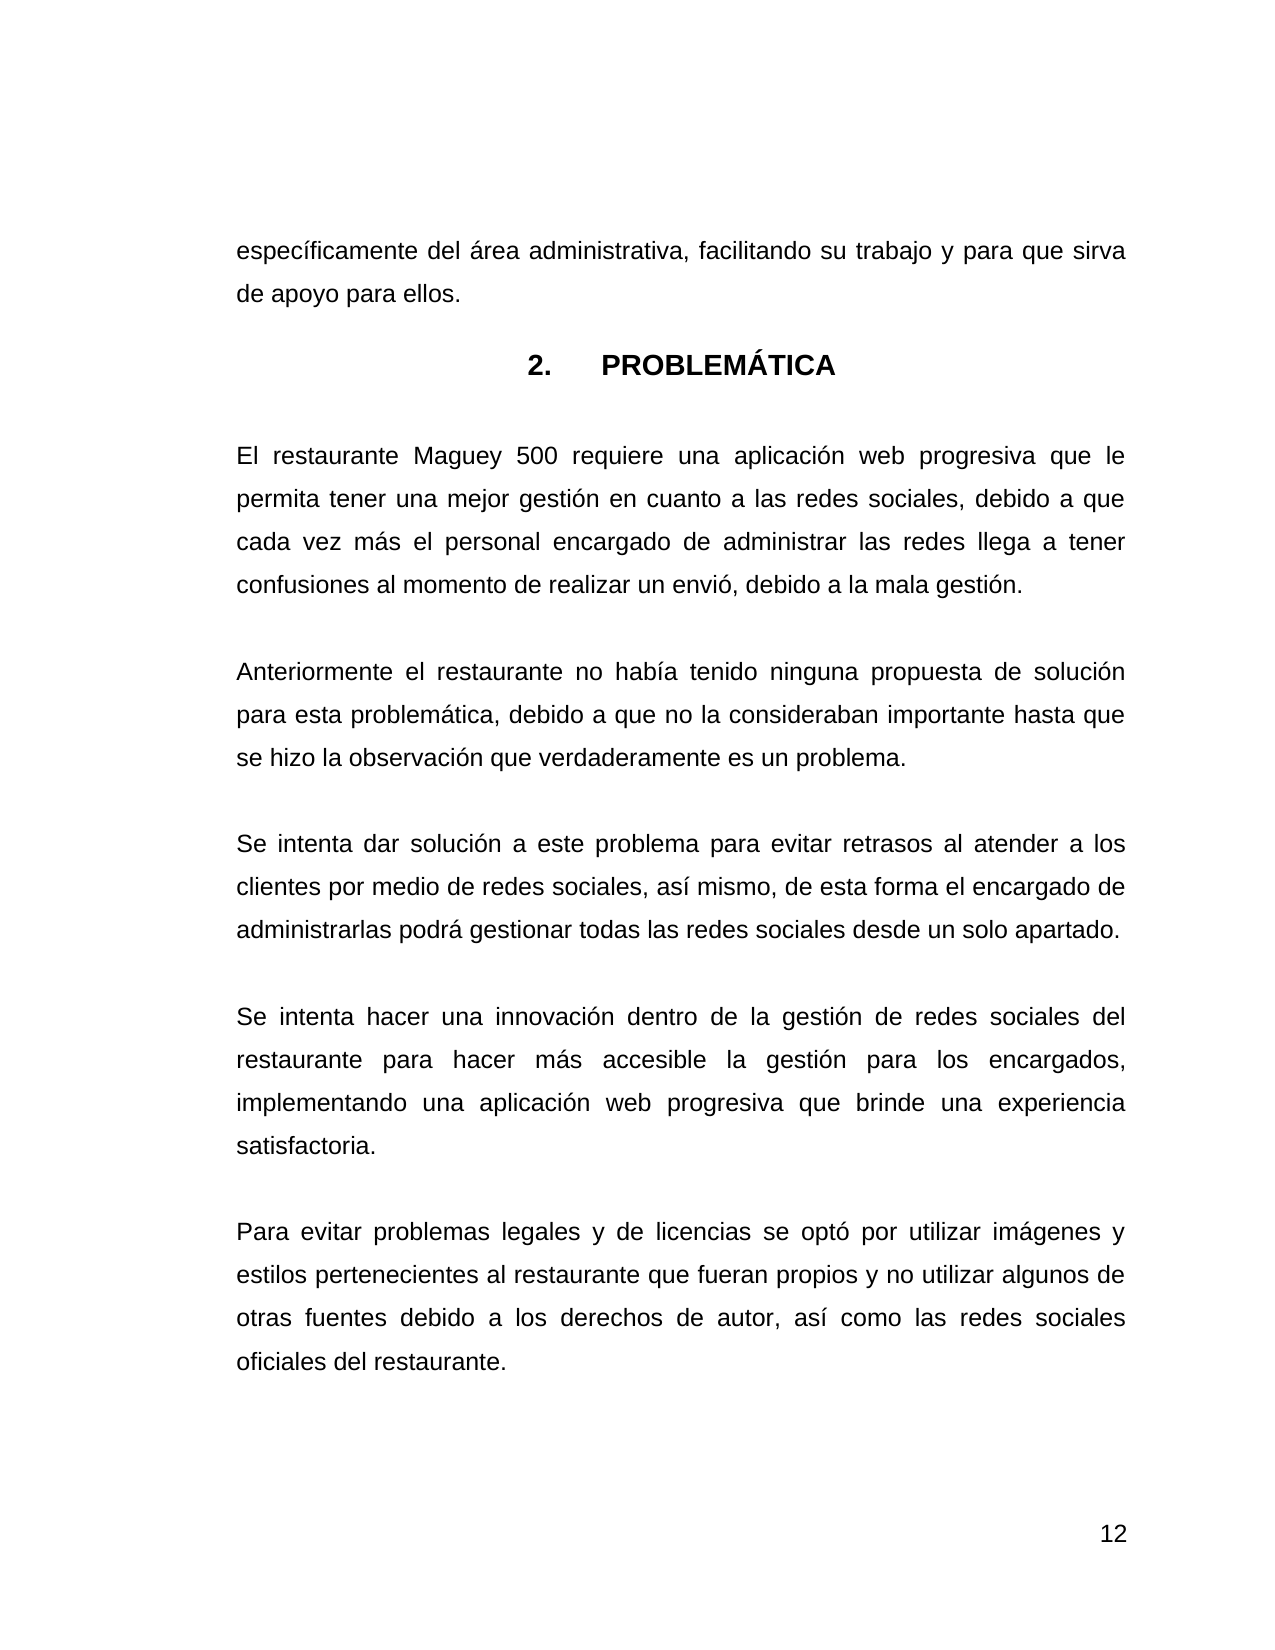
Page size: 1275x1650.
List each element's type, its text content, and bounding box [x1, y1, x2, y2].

text Se intenta dar solución a este problema para evitar retrasos al atender a los clientes por medio de redes sociales, así mismo, de esta forma el encargado de administrarlas podrá gestionar todas las redes sociales desde un solo apartado. [236, 829, 1127, 944]
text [236, 236, 1127, 308]
text Se intenta hacer una innovación dentro de la gestión de redes sociales del restaurante para hacer más accesible la gestión para los encargados, implementando una aplicación web progresiva que brinde una experiencia satisfactoria. [236, 1002, 1127, 1160]
text Para evitar problemas legales y de licencias se optó por utilizar imágenes y estilos pertenecientes al restaurante que fueran propios y no utilizar algunos de otras fuentes debido a los derechos de autor, así como las redes sociales oficiales del restaurante. [236, 1217, 1127, 1375]
subtitle PROBLEMÁTICA [236, 347, 1127, 381]
text Anteriormente el restaurante no había tenido ninguna propuesta de solución para esta problemática, debido a que no la consideraban importante hasta que se hizo la observación que verdaderamente es un problema. [236, 657, 1127, 772]
text El restaurante Maguey 500 requiere una aplicación web progresiva que le permita tener una mejor gestión en cuanto a las redes sociales, debido a que cada vez más el personal encargado de administrar las redes llega a tener confusiones al momento de realizar un envió, debido a la mala gestión. [236, 441, 1127, 599]
